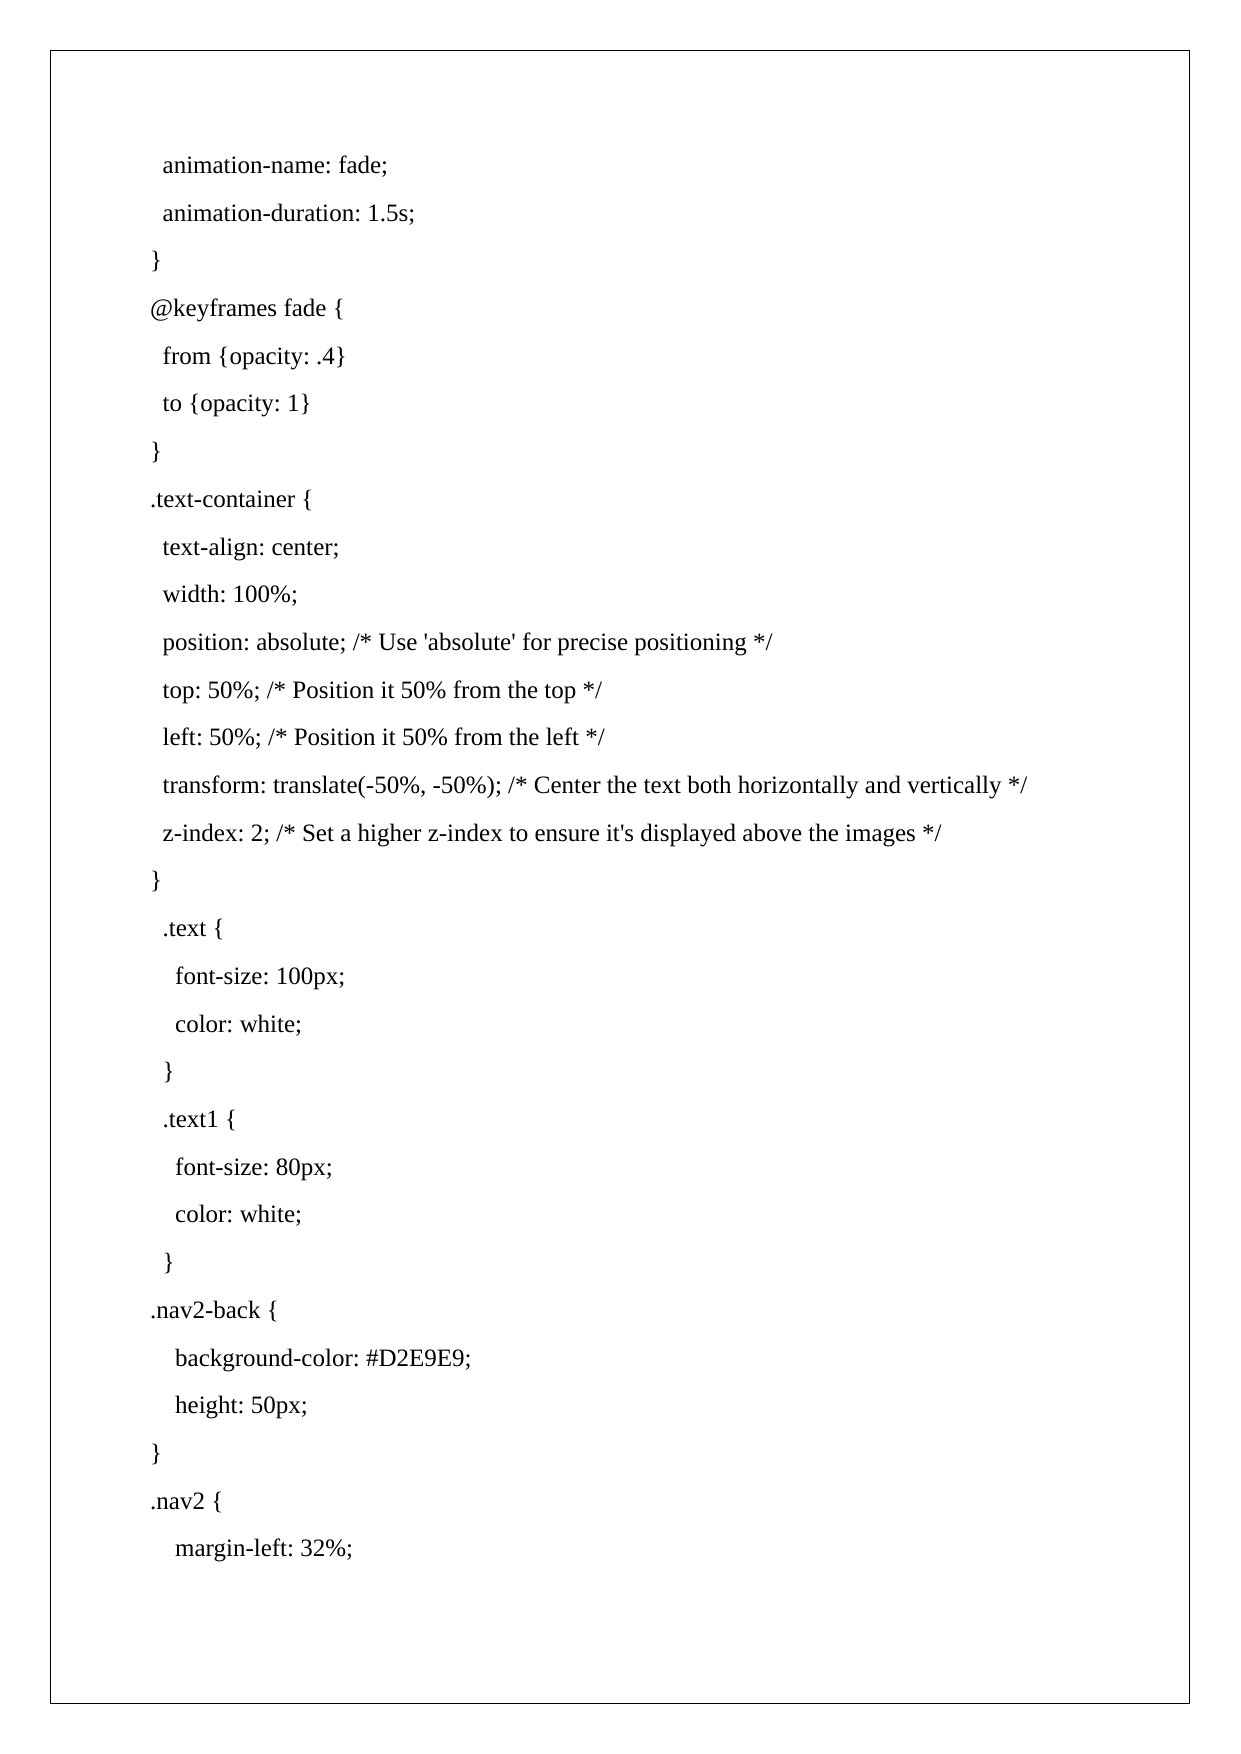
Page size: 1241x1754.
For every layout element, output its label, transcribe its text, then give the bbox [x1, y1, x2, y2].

text @keyframes fade { [150, 293, 1090, 322]
text } [150, 1056, 1090, 1085]
text animation-duration: 1.5s; [150, 198, 1090, 226]
text color: white; [150, 1199, 1090, 1228]
text .text1 { [150, 1104, 1090, 1133]
text left: 50%; /* Position it 50% from the left */ [150, 722, 1090, 751]
text } [150, 436, 1090, 465]
text top: 50%; /* Position it 50% from the top */ [150, 675, 1090, 703]
text color: white; [150, 1009, 1090, 1037]
text transform: translate(-50%, -50%); /* Center the text both horizontally and vertically */ [150, 770, 1090, 799]
text .text { [150, 913, 1090, 942]
text font-size: 80px; [150, 1152, 1090, 1181]
text .nav2-back { [150, 1295, 1090, 1324]
text font-size: 100px; [150, 961, 1090, 990]
text z-index: 2; /* Set a higher z-index to ensure it's displayed above the images */ [150, 818, 1090, 847]
text background-color: #D2E9E9; [150, 1343, 1090, 1371]
text } [150, 1438, 1090, 1467]
text .nav2 { [150, 1486, 1090, 1514]
text animation-name: fade; [150, 150, 1090, 179]
text } [150, 245, 1090, 274]
text text-align: center; [150, 532, 1090, 560]
text to {opacity: 1} [150, 388, 1090, 417]
text height: 50px; [150, 1390, 1090, 1419]
text width: 100%; [150, 579, 1090, 608]
text position: absolute; /* Use 'absolute' for precise positioning */ [150, 627, 1090, 656]
text margin-left: 32%; [150, 1533, 1090, 1562]
text from {opacity: .4} [150, 341, 1090, 369]
text } [150, 1247, 1090, 1276]
text .text-container { [150, 484, 1090, 513]
text } [150, 866, 1090, 894]
